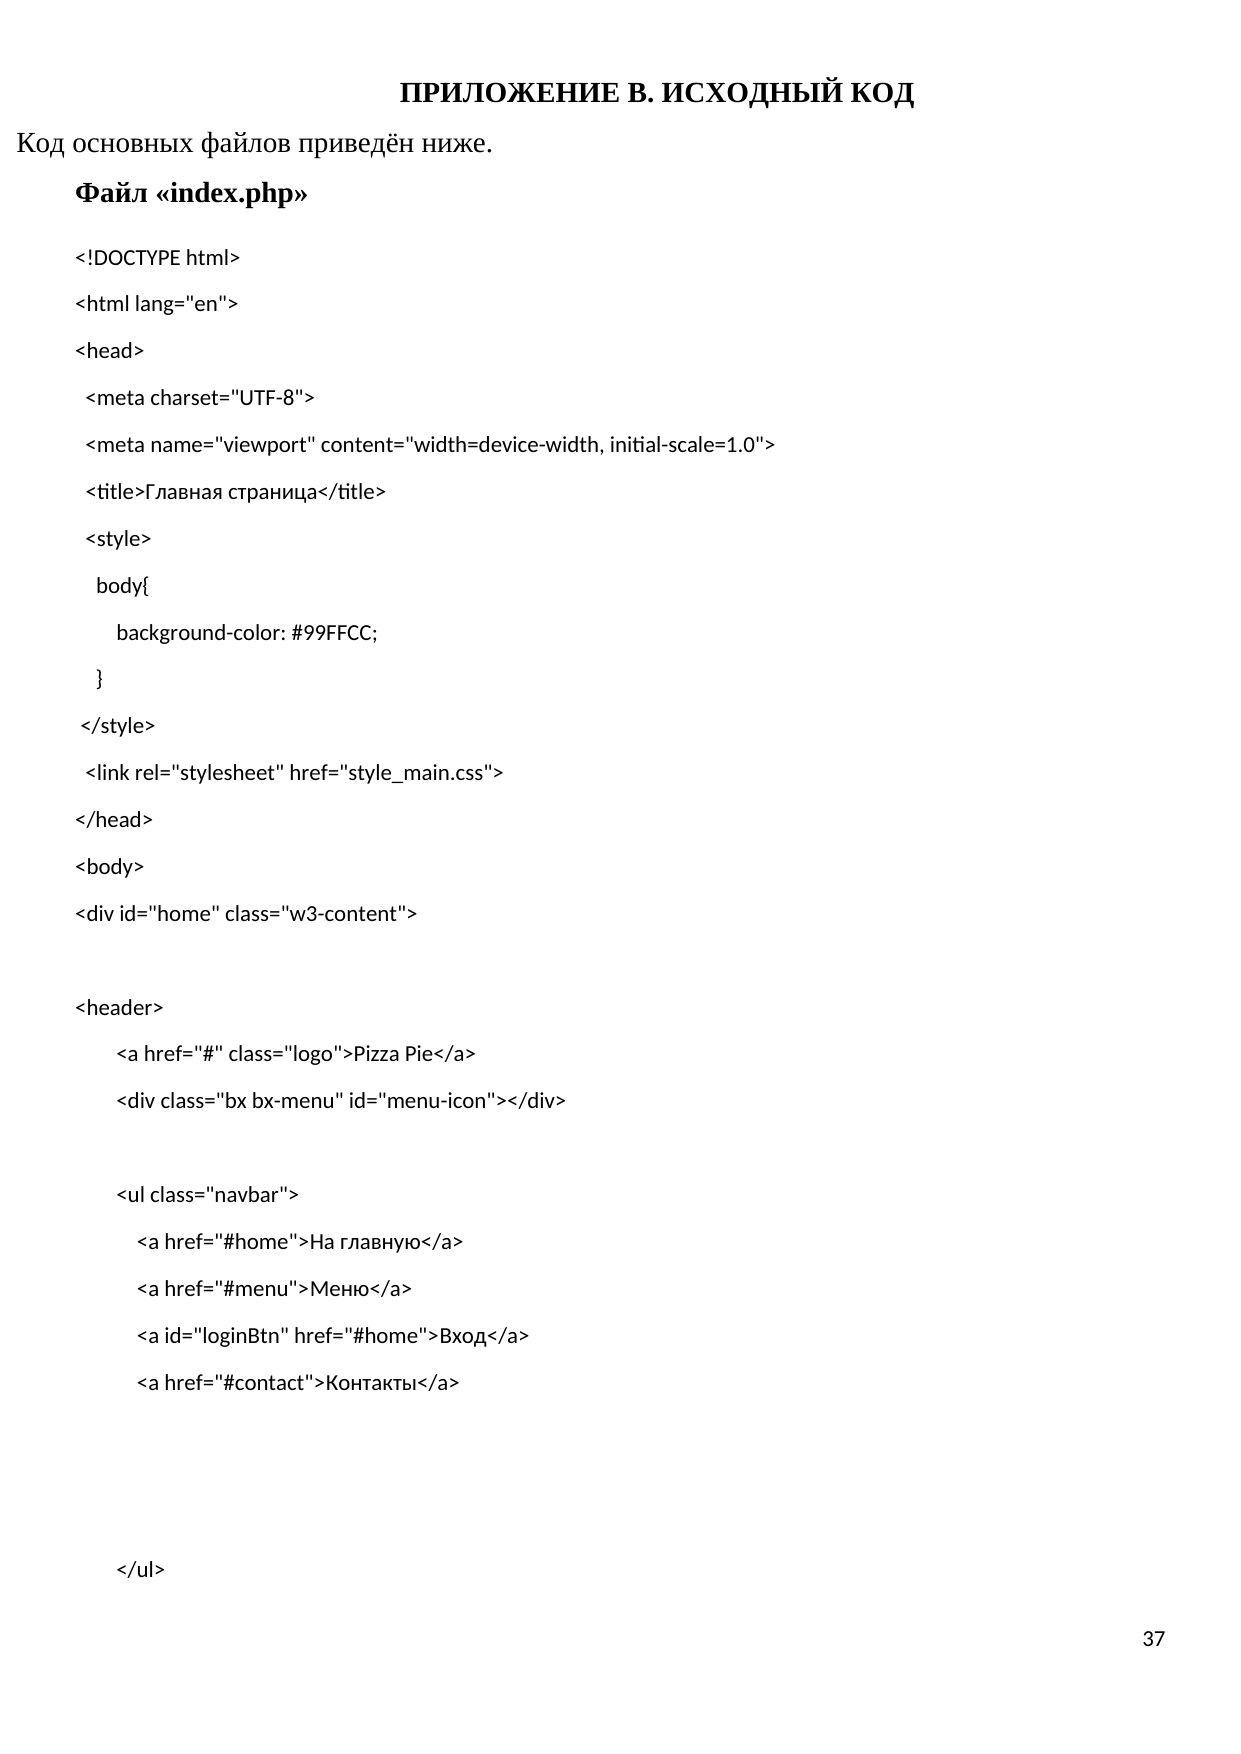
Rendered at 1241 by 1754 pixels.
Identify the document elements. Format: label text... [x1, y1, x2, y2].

text ПРИЛОЖЕНИЕ В. ИСХОДНЫЙ КОД [75, 75, 1165, 108]
text <div class="bx bx-menu" id="menu-icon"></div> [75, 1086, 1165, 1114]
text Код основных файлов приведён ниже. [16, 125, 1165, 159]
text <!DOCTYPE html> [75, 243, 1165, 271]
text } [75, 664, 1165, 692]
text body{ [75, 571, 1165, 599]
text </style> [75, 711, 1165, 739]
text Файл «index.php» [75, 176, 1165, 209]
text <header> [75, 993, 1165, 1021]
text <a href="#contact">Контакты</a> [75, 1368, 1165, 1396]
text <html lang="en"> [75, 289, 1165, 317]
text <meta name="viewport" content="width=device-width, initial-scale=1.0"> [75, 430, 1165, 458]
text background-color: #99FFCC; [75, 618, 1165, 646]
text <a href="#" class="logo">Pizza Pie</a> [75, 1039, 1165, 1067]
text <link rel="stylesheet" href="style_main.css"> [75, 758, 1165, 786]
text <style> [75, 524, 1165, 552]
text <div id="home" class="w3-content"> [75, 899, 1165, 927]
text <head> [75, 336, 1165, 364]
text </ul> [75, 1555, 1165, 1583]
text <a href="#home">На главную</a> [75, 1227, 1165, 1255]
text <body> [75, 852, 1165, 880]
text <title>Главная страница</title> [75, 477, 1165, 505]
text <ul class="navbar"> [75, 1180, 1165, 1208]
text </head> [75, 805, 1165, 833]
text <a href="#menu">Меню</a> [75, 1274, 1165, 1302]
text <a id="loginBtn" href="#home">Вход</a> [75, 1321, 1165, 1349]
text <meta charset="UTF-8"> [75, 383, 1165, 411]
